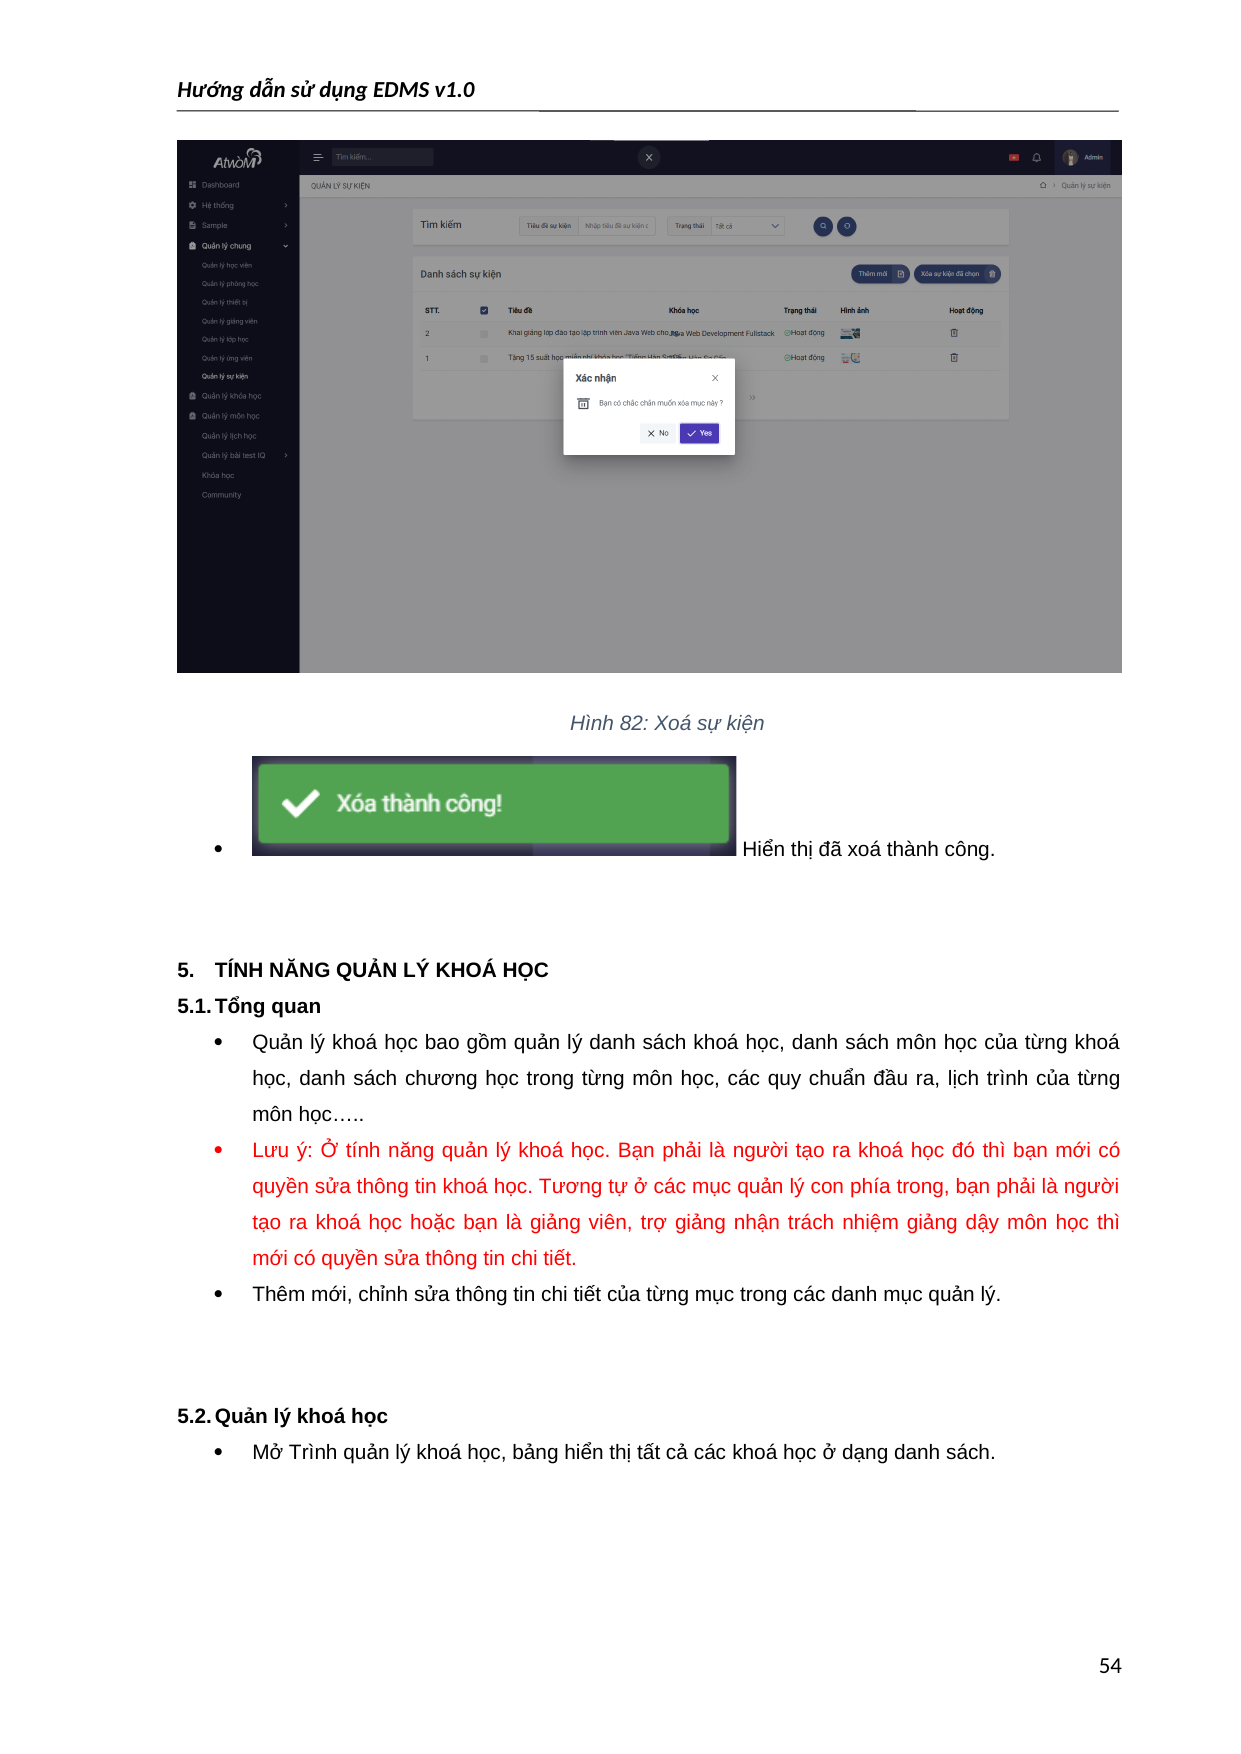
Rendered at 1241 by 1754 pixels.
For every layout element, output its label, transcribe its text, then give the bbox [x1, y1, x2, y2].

list Quản lý khoá học bao gồm quản lý danh sách khoá học, danh sách môn học của từng khoá học, danh sách chương học trong từng môn học, các quy chuẩn đầu ra, lịch trình của từng môn học….. [214, 1030, 1122, 1126]
picture [177, 140, 1122, 673]
list Mở Trình quản lý khoá học, bảng hiển thị tất cả các khoá học ở dạng danh sách. [214, 1440, 1122, 1464]
picture [252, 756, 737, 856]
text Hình 3.8.6 : Xoá sự kiện [214, 711, 1122, 735]
list Thêm mới, chỉnh sửa thông tin chi tiết của từng mục trong các danh mục quản lý. [214, 1282, 1122, 1306]
list Tổng quan [177, 994, 1122, 1018]
list TÍNH NĂNG QUẢN LÝ KHOÁ HỌC [177, 958, 1122, 982]
list Lưu ý: Ở tính năng quản lý khoá học. Bạn phải là người tạo ra khoá học đó thì bạn mới có quyền sửa thông tin khoá học. Tương tự ở các mục quản lý con phía trong, bạn phải là người tạo ra khoá học hoặc bạn là giảng viên, trợ giảng nhận trách nhiệm giảng dậy môn học thì mới có quyền sửa thông tin chi tiết. [214, 1138, 1122, 1270]
list Quản lý khoá học [177, 1404, 1122, 1428]
